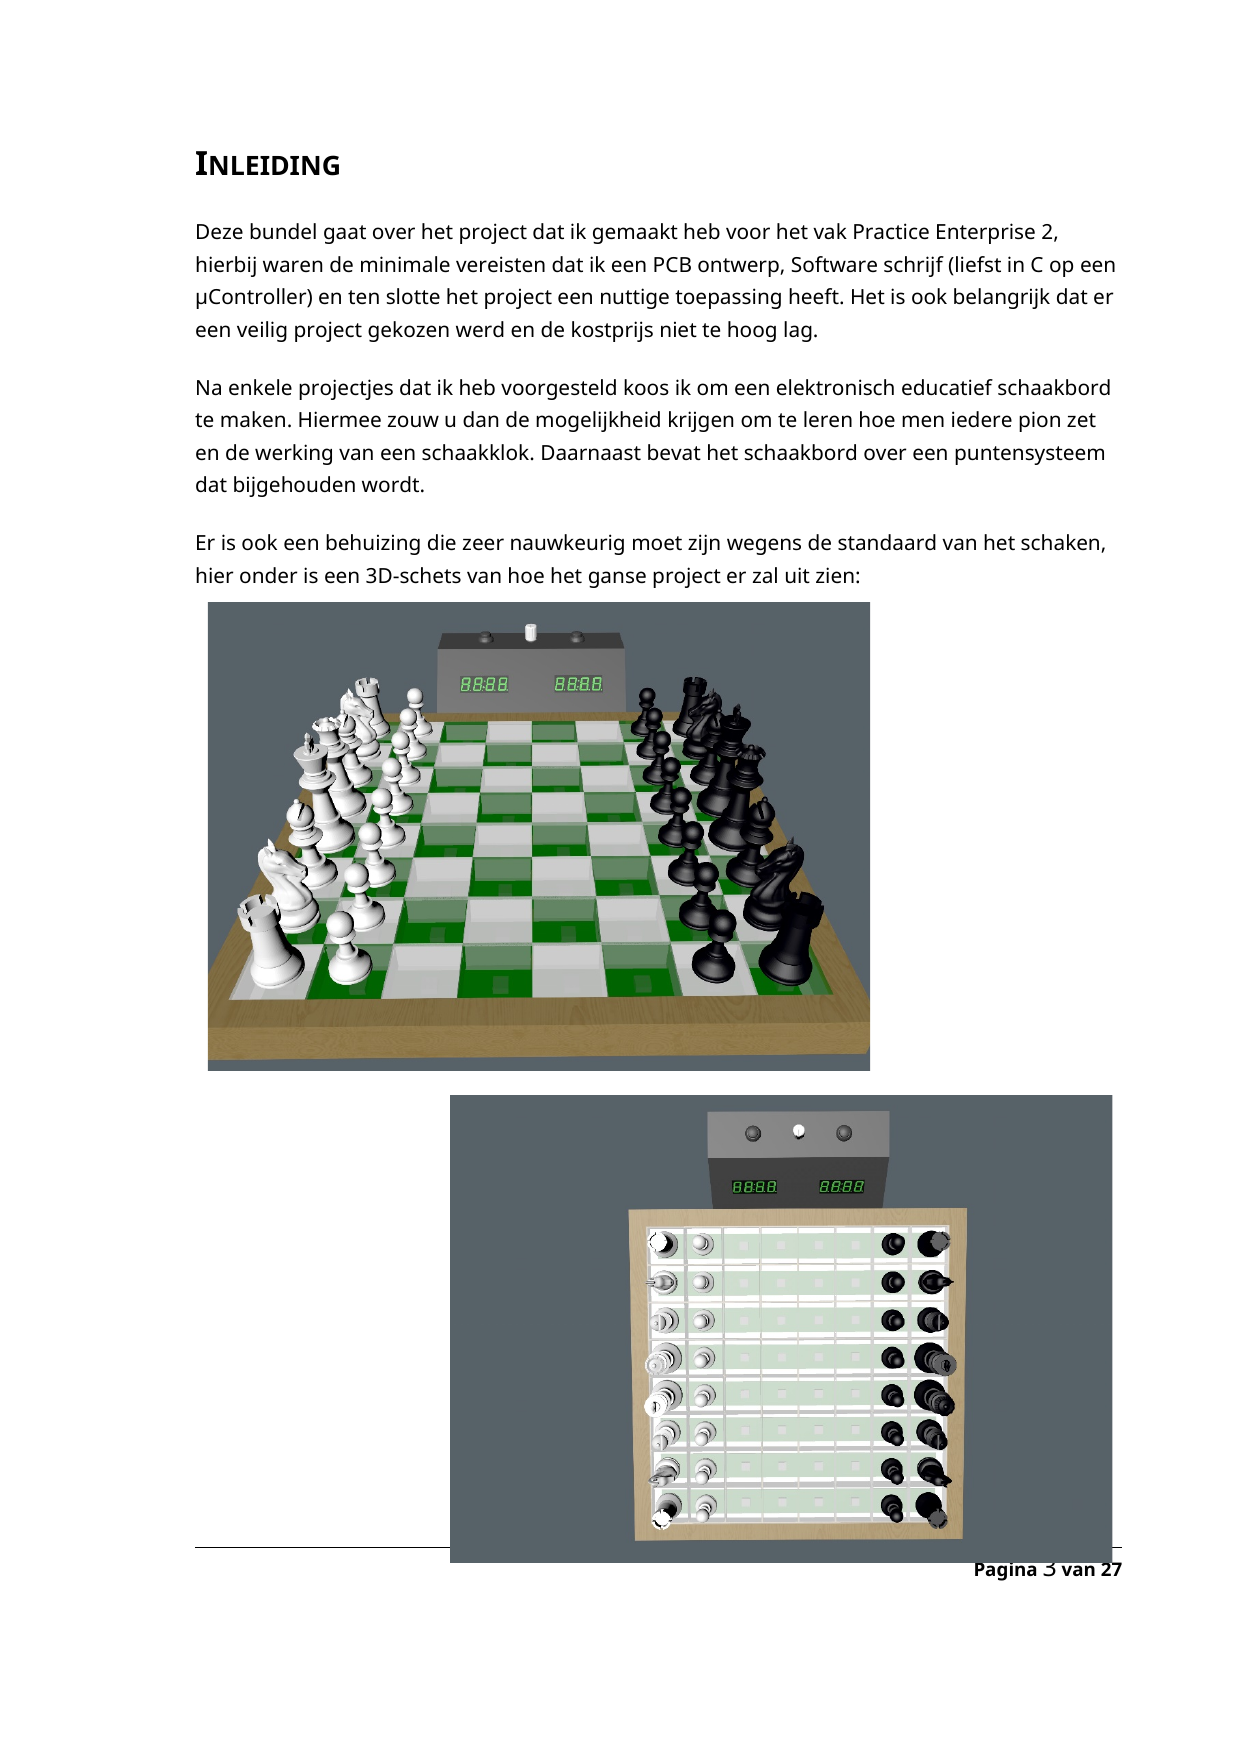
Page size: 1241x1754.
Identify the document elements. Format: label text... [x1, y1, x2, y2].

picture [450, 1095, 1113, 1563]
picture [207, 602, 871, 1071]
text Deze bundel gaat over het project dat ik gemaakt heb voor het vak Practice Enterprise 2, hierbij waren de minimale vereisten dat ik een PCB ontwerp, Software schrijf (liefst in C op een µController) en ten slotte het project een nuttige toepassing heeft. Het is ook belangrijk dat er een veilig project gekozen werd en de kostprijs niet te hoog lag. [195, 217, 1122, 343]
text Inleiding [195, 140, 1122, 186]
text Er is ook een behuizing die zeer nauwkeurig moet zijn wegens de standaard van het schaken, hier onder is een 3D-schets van hoe het ganse project er zal uit zien: [195, 528, 1122, 589]
text Na enkele projectjes dat ik heb voorgesteld koos ik om een elektronisch educatief schaakbord te maken. Hiermee zouw u dan de mogelijkheid krijgen om te leren hoe men iedere pion zet en de werking van een schaakklok. Daarnaast bevat het schaakbord over een puntensysteem dat bijgehouden wordt. [195, 373, 1122, 499]
